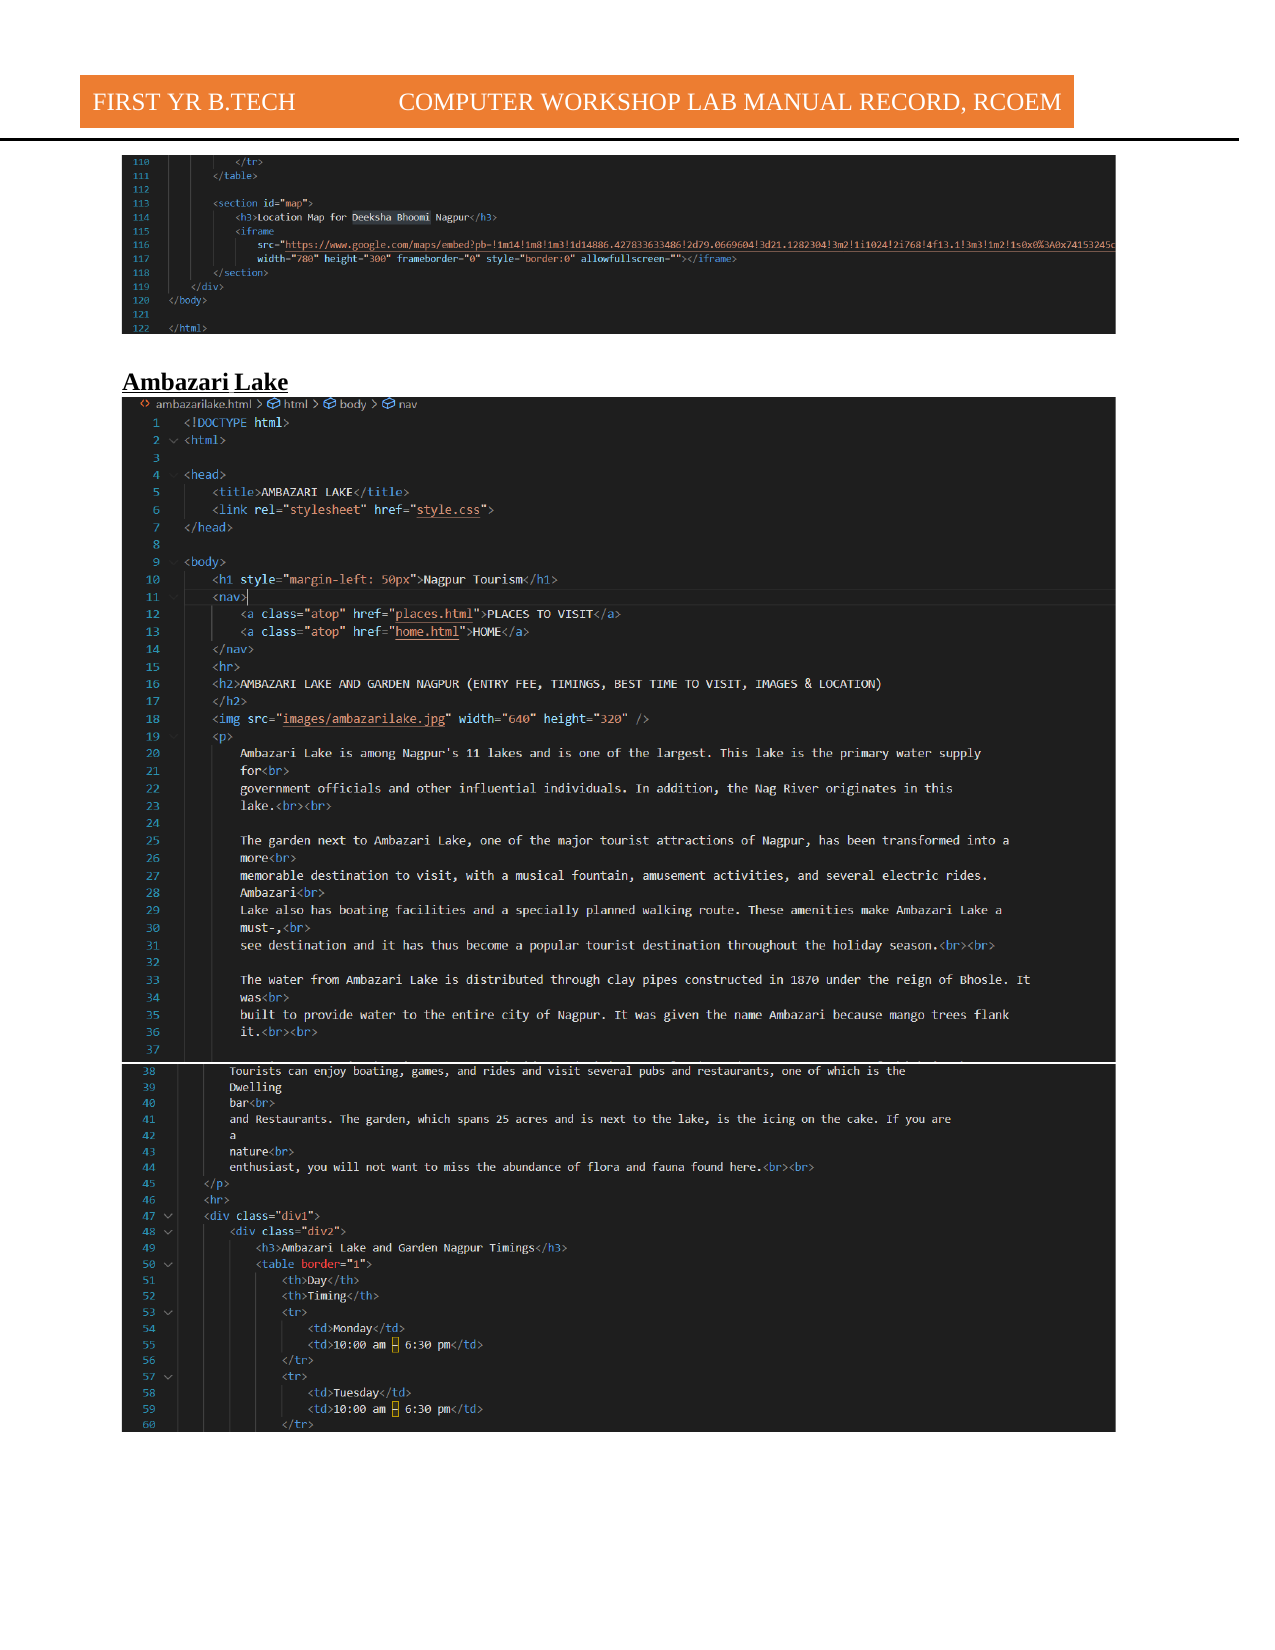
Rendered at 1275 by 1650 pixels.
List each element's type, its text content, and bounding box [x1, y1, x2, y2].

picture [121, 397, 1116, 1062]
picture [121, 1064, 1116, 1432]
list Ambazari Lake [122, 367, 1125, 395]
picture [121, 155, 1116, 334]
